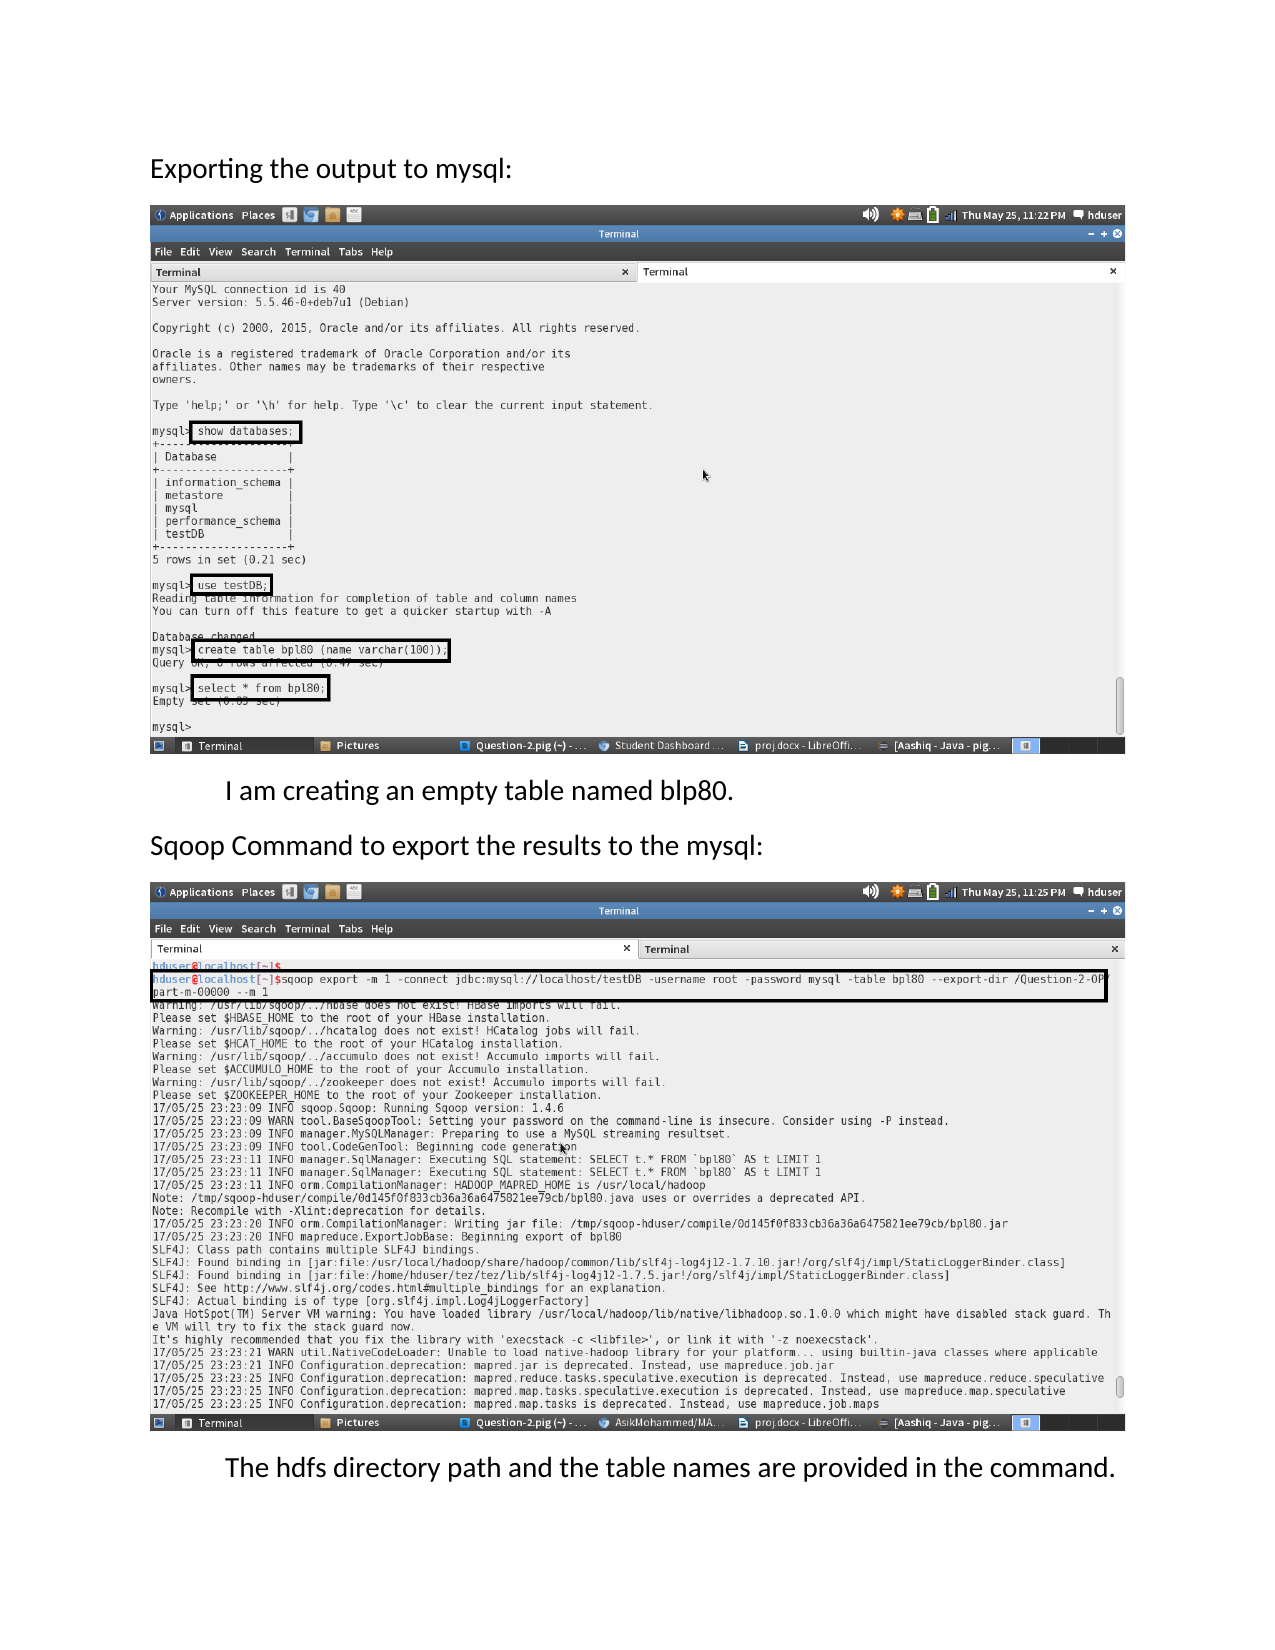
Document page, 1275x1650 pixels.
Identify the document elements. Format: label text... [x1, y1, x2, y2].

text I am creating an empty table named blp80. [150, 772, 1125, 808]
text Exporting the output to mysql: [150, 150, 1125, 186]
text Sqoop Command to export the results to the mysql: [150, 827, 1125, 863]
picture [150, 882, 1125, 1431]
picture [150, 205, 1125, 754]
text The hdfs directory path and the table names are provided in the command. [150, 1449, 1125, 1485]
